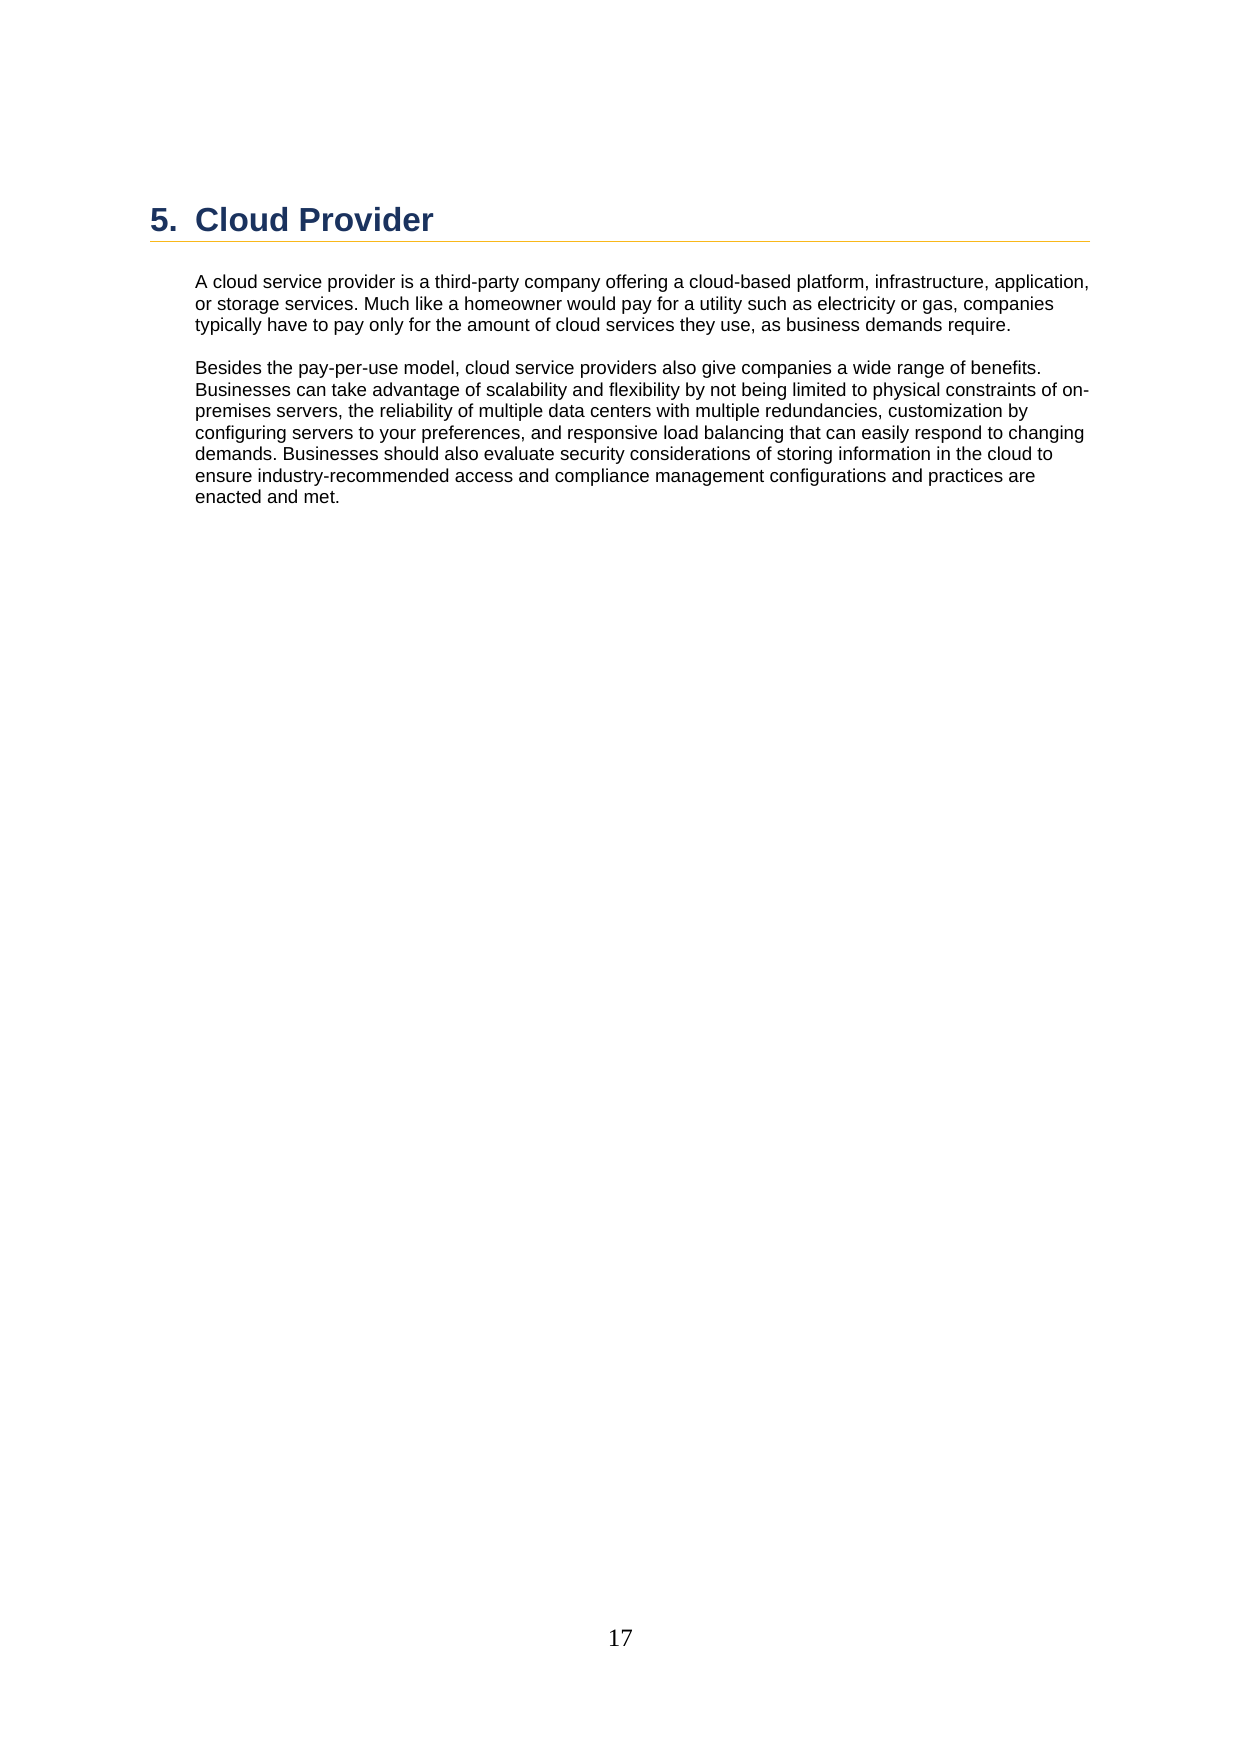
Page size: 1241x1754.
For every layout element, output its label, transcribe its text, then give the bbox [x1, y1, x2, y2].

subtitle Cloud Provider [150, 200, 1090, 241]
text A cloud service provider is a third-party company offering a cloud-based platform, infrastructure, application, or storage services. Much like a homeowner would pay for a utility such as electricity or gas, companies typically have to pay only for the amount of cloud services they use, as business demands require. [195, 271, 1090, 335]
text Besides the pay-per-use model, cloud service providers also give companies a wide range of benefits. Businesses can take advantage of scalability and flexibility by not being limited to physical constraints of on-premises servers, the reliability of multiple data centers with multiple redundancies, customization by configuring servers to your preferences, and responsive load balancing that can easily respond to changing demands. Businesses should also evaluate security considerations of storing information in the cloud to ensure industry-recommended access and compliance management configurations and practices are enacted and met. [195, 357, 1090, 508]
